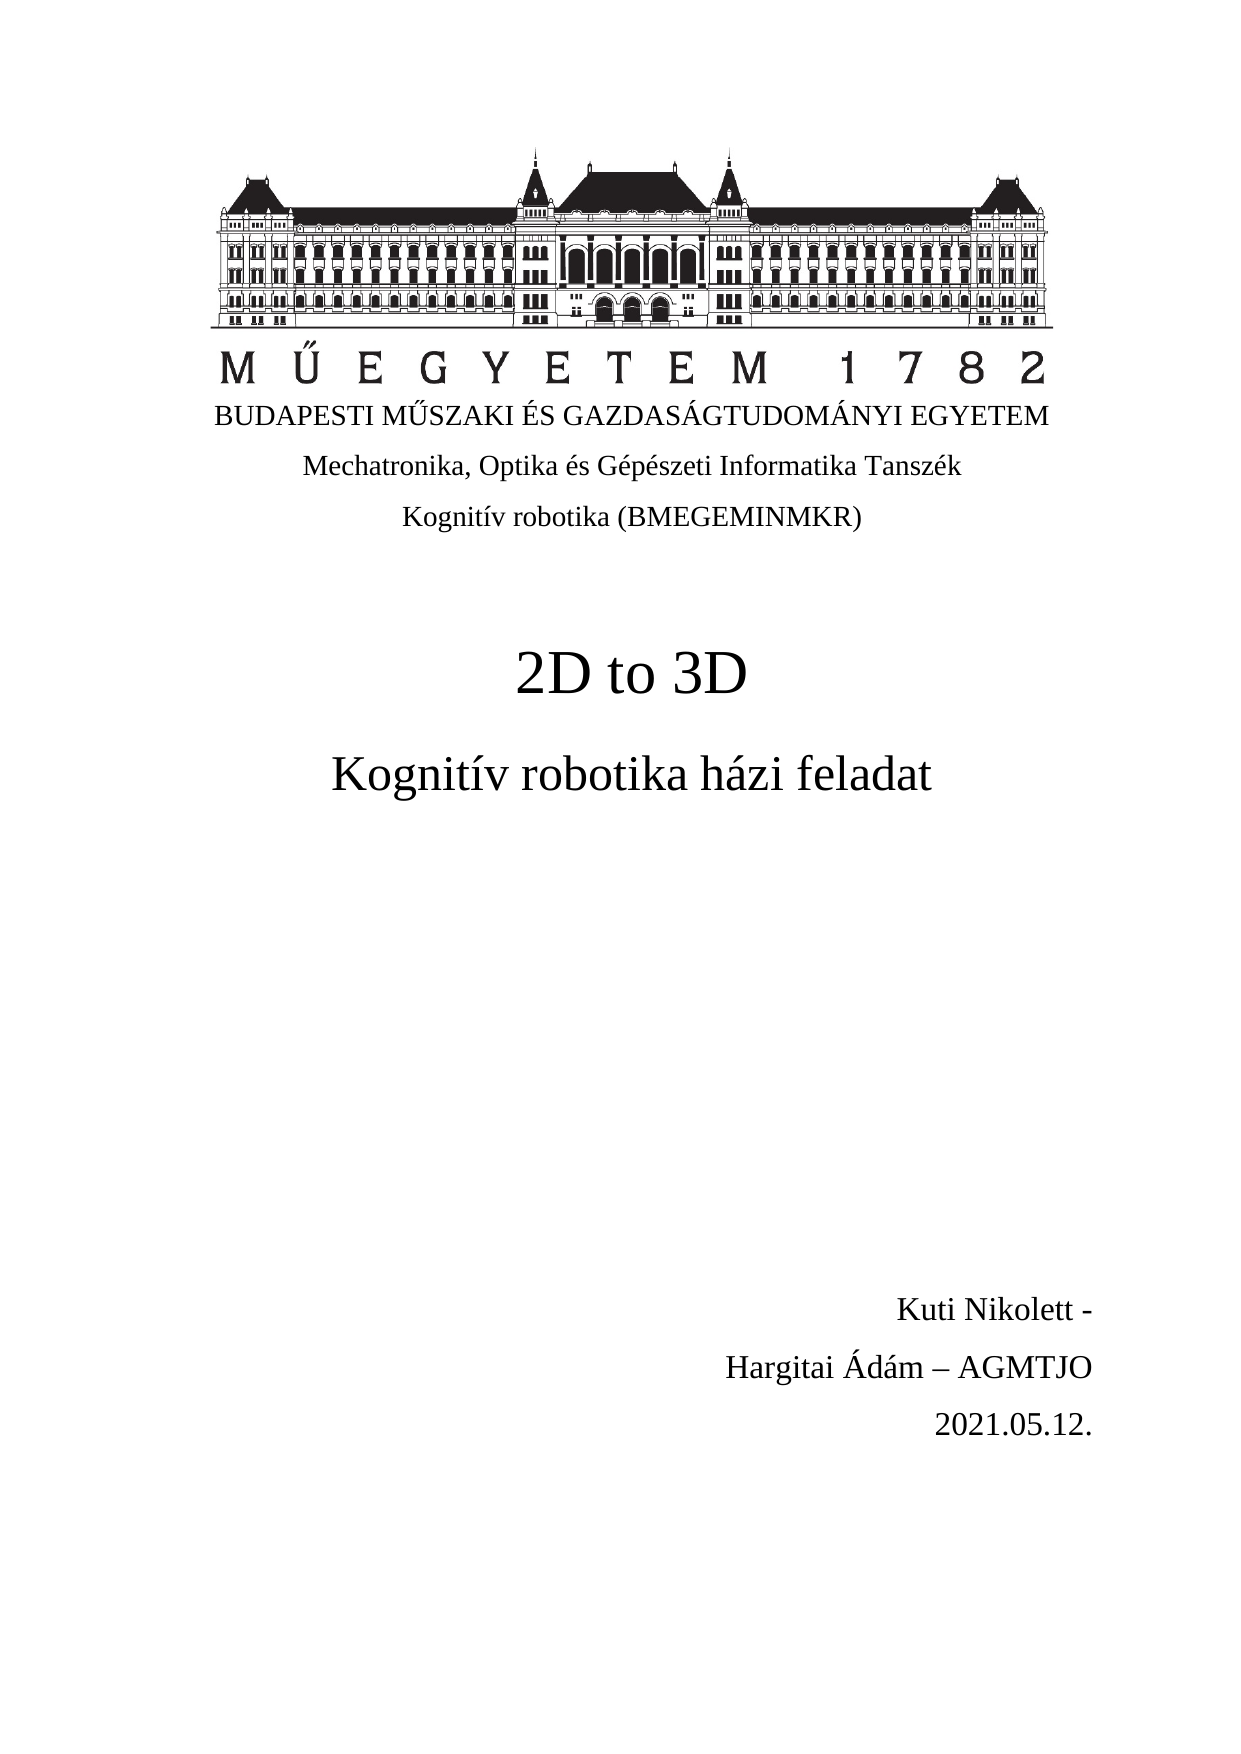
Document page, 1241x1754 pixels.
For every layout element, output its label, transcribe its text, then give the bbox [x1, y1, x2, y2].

text BUDAPESTI MŰSZAKI ÉS GAZDASÁGTUDOMÁNYI EGYETEM [171, 398, 1093, 432]
picture [210, 147, 1054, 384]
text Hargitai Ádám – AGMTJO [171, 1347, 1093, 1385]
list Kognitív robotika házi feladat [171, 743, 1093, 801]
text Kognitív robotika (BMEGEMINMKR) [171, 499, 1093, 532]
text Kuti Nikolett - [171, 1289, 1093, 1328]
text Mechatronika, Optika és Gépészeti Informatika Tanszék [171, 448, 1093, 482]
list 2D to 3D [171, 635, 1093, 707]
text 2021.05.12. [171, 1404, 1093, 1443]
